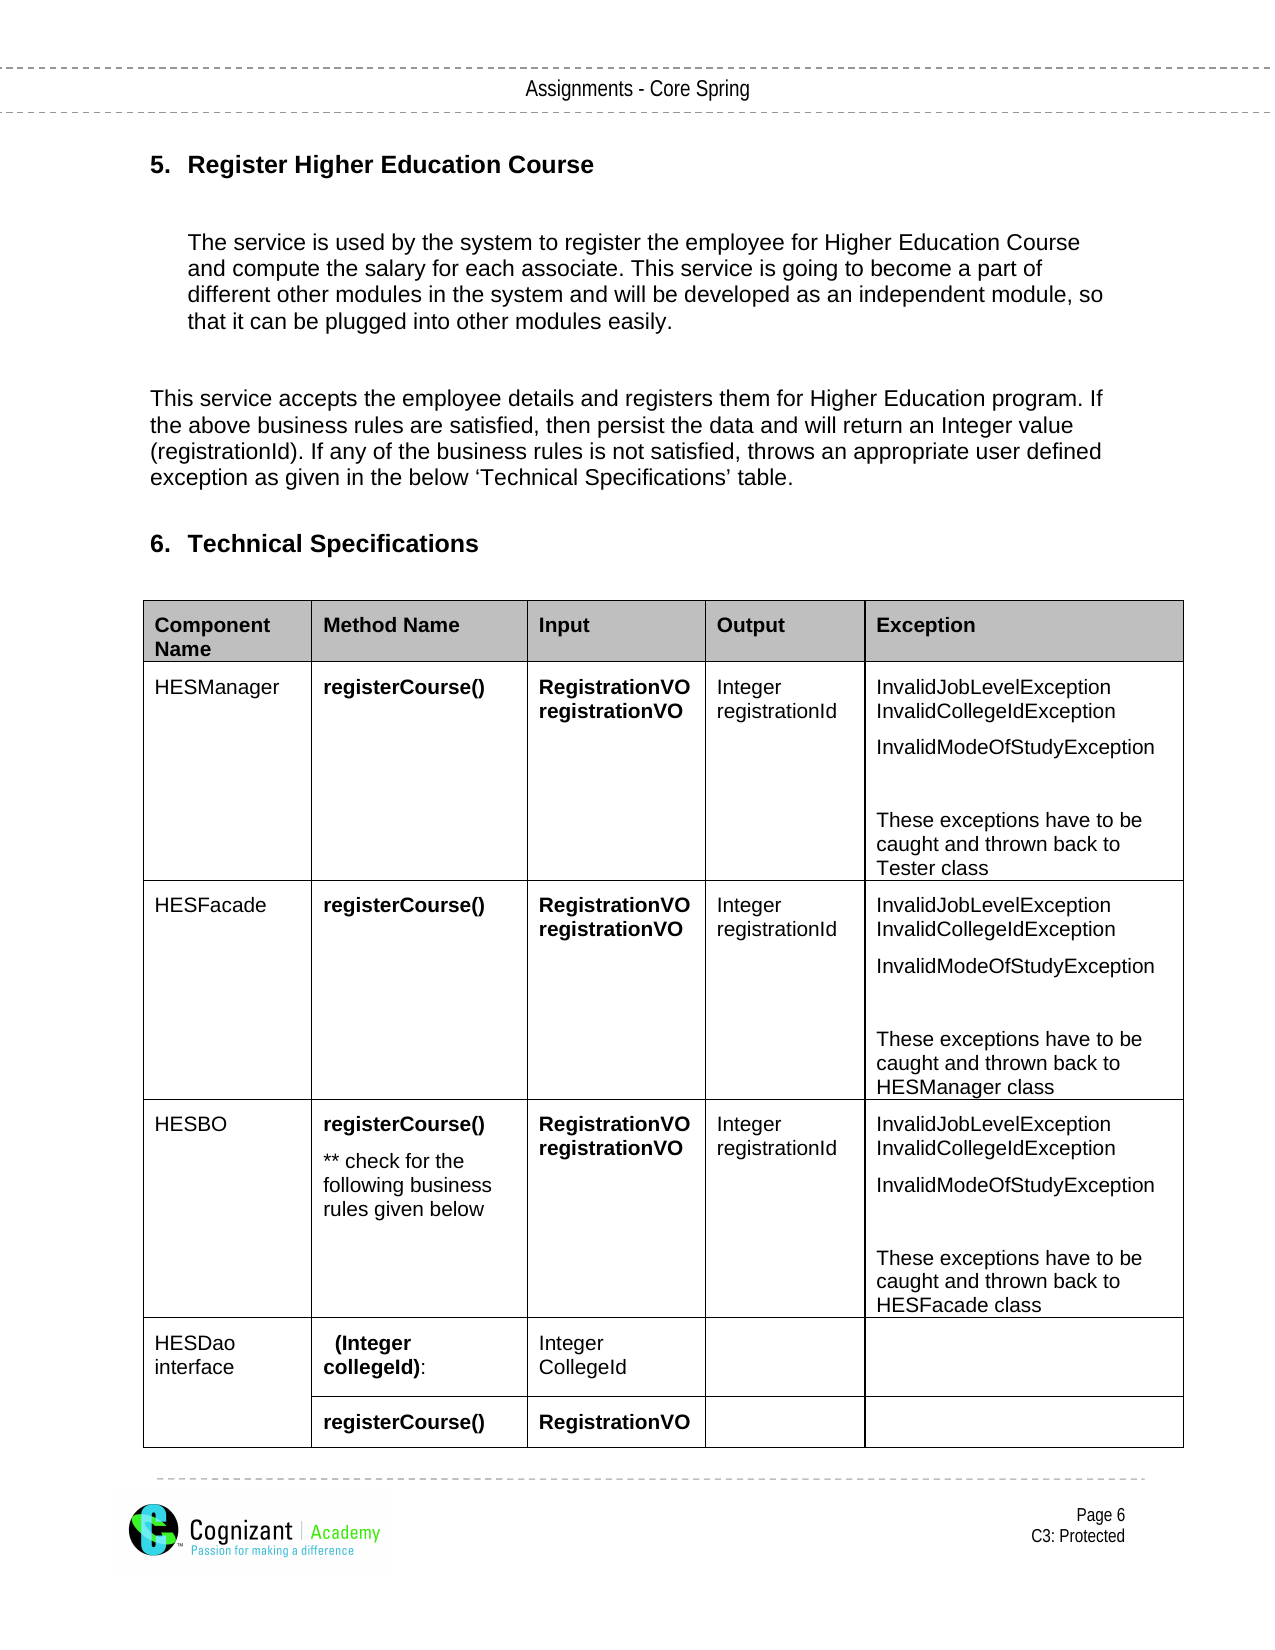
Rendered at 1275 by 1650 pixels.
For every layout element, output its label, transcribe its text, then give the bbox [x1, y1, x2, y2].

table_cell Integer registrationId [706, 1100, 864, 1317]
table_cell RegistrationVO registrationVO [528, 662, 705, 880]
table_cell InvalidJobLevelException InvalidCollegeIdException InvalidModeOfStudyException These exceptions have to be caught and thrown back to HESFacade class [866, 1100, 1183, 1317]
table_cell [706, 1318, 864, 1396]
table_cell registerCourse() ** check for the following business rules given below [312, 1100, 527, 1317]
table_header Output [706, 601, 864, 661]
table_cell HESBO [144, 1100, 311, 1317]
table_cell RegistrationVO registrationVO [528, 881, 705, 1098]
table_header Input [528, 601, 705, 661]
table_cell (Integer collegeId): [312, 1318, 527, 1396]
table_cell HESDao interface [144, 1318, 311, 1447]
table_cell [866, 1318, 1183, 1396]
table_header Component Name [144, 601, 311, 661]
table_cell RegistrationVO registrationVO [528, 1397, 705, 1447]
table_header Exception [866, 601, 1183, 661]
table_cell Integer registrationId [706, 881, 864, 1098]
text Register Higher Education Course [150, 150, 1125, 179]
table_cell Integer registrationId [706, 662, 864, 880]
picture [114, 1493, 393, 1572]
table_cell [866, 1397, 1183, 1447]
table_header Method Name [312, 601, 527, 661]
table_cell InvalidJobLevelException InvalidCollegeIdException InvalidModeOfStudyException These exceptions have to be caught and thrown back to Tester class [866, 662, 1183, 880]
table_cell RegistrationVO registrationVO [528, 1100, 705, 1317]
table_cell InvalidJobLevelException InvalidCollegeIdException InvalidModeOfStudyException These exceptions have to be caught and thrown back to HESManager class [866, 881, 1183, 1098]
text Technical Specifications [150, 529, 1125, 558]
list The service is used by the system to register the employee for Higher Education Course and compute the salary for each associate. This service is going to become a part of different other modules in the system and will be developed as an independent module, so that it can be plugged into other modules easily. [187, 229, 1125, 334]
table_cell HESFacade [144, 881, 311, 1098]
table_cell registerCourse() [312, 662, 527, 880]
list This service accepts the employee details and registers them for Higher Education program. If the above business rules are satisfied, then persist the data and will return an Integer value (registrationId). If any of the business rules is not satisfied, throws an appropriate user defined exception as given in the below ‘Technical Specifications’ table. [150, 385, 1125, 491]
table_cell [706, 1397, 864, 1447]
table_cell Integer CollegeId [528, 1318, 705, 1396]
table_cell registerCourse() [312, 1397, 527, 1447]
table_cell registerCourse() [312, 881, 527, 1098]
table_cell HESManager [144, 662, 311, 880]
